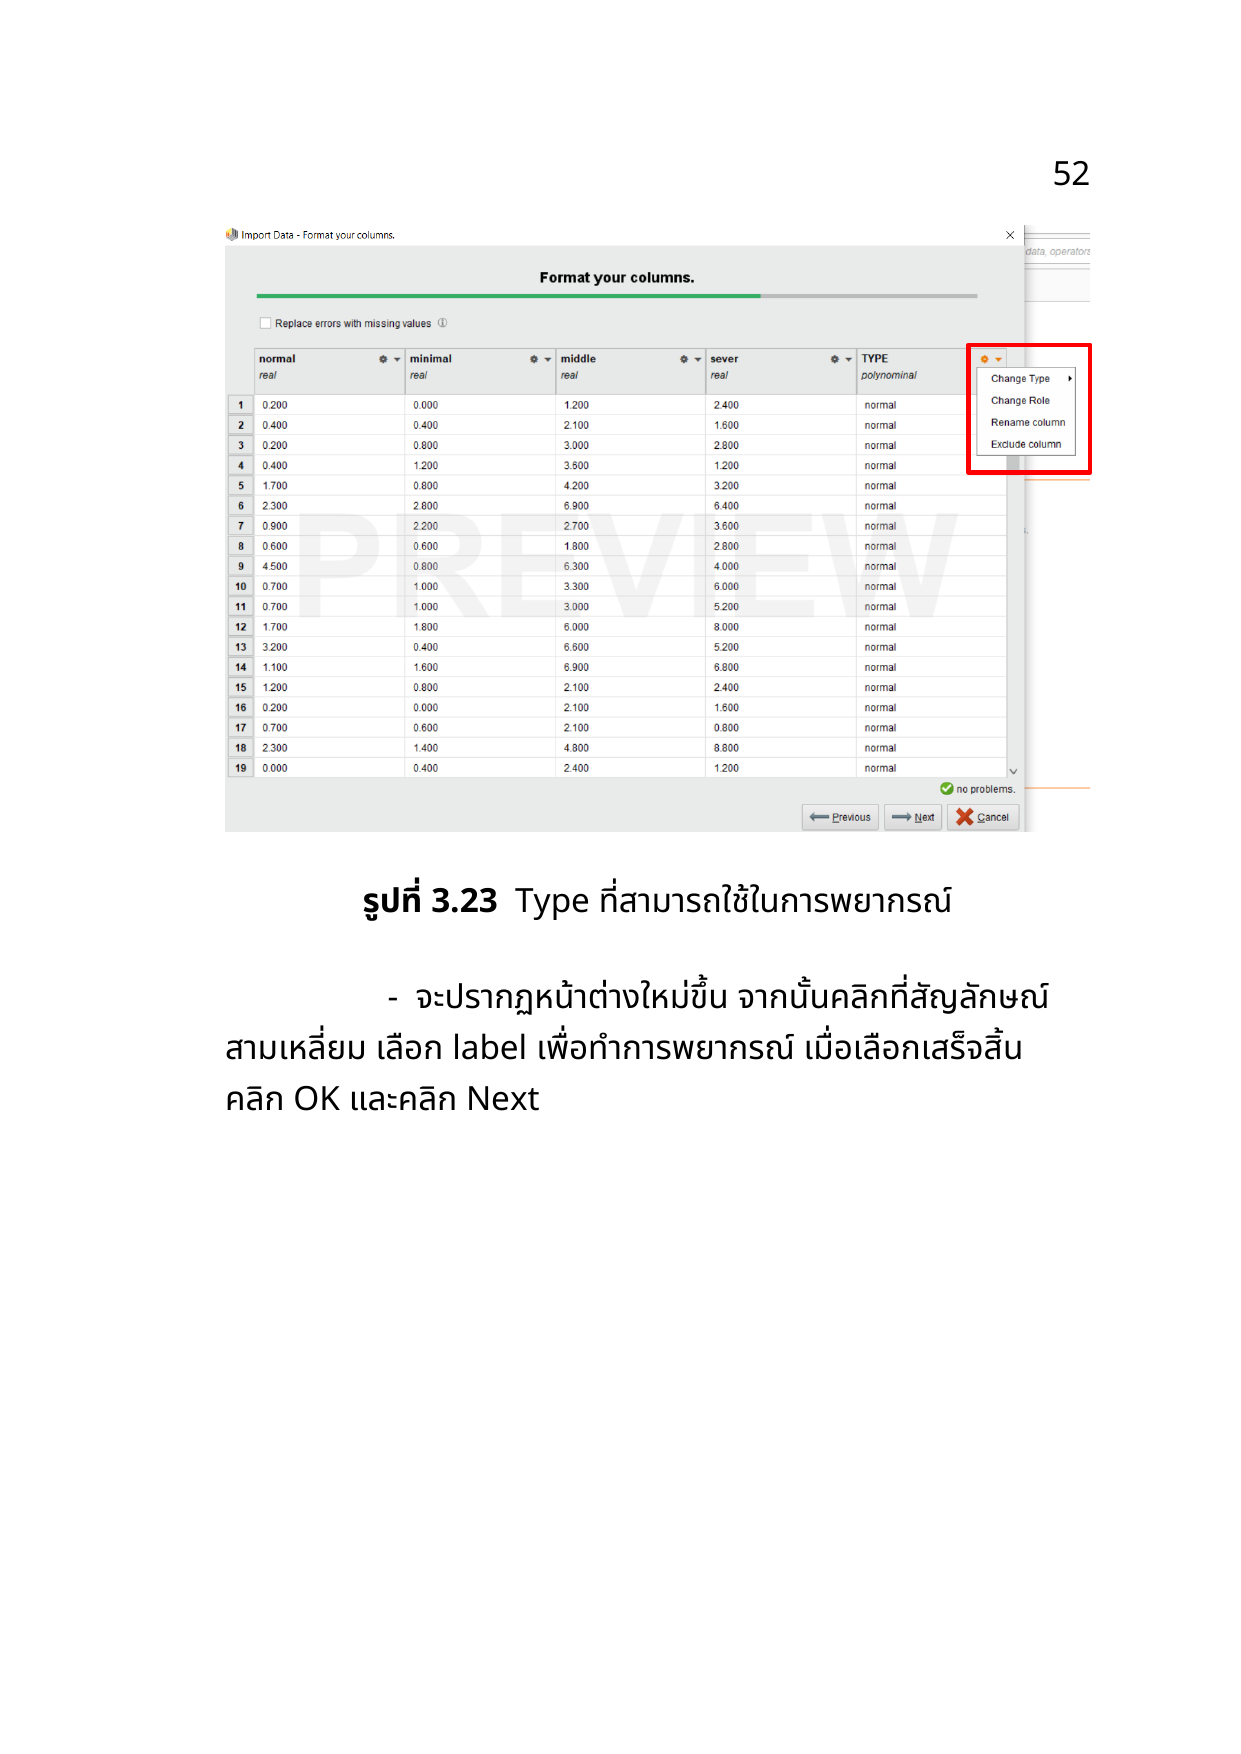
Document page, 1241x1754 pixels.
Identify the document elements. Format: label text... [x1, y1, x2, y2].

text - จะปรากฏหน้าต่างใหม่ขึ้น จากนั้นคลิกที่สัญลักษณ์สามเหลี่ยม เลือก label เพื่อทำการพยากรณ์ เมื่อเลือกเสร็จสิ้น คลิก OK และคลิก Next [225, 973, 1090, 1125]
text รูปที่ 3.23 Type ที่สามารถใช้ในการพยากรณ์ [225, 877, 1090, 928]
picture [225, 225, 1091, 832]
picture [971, 347, 1088, 470]
